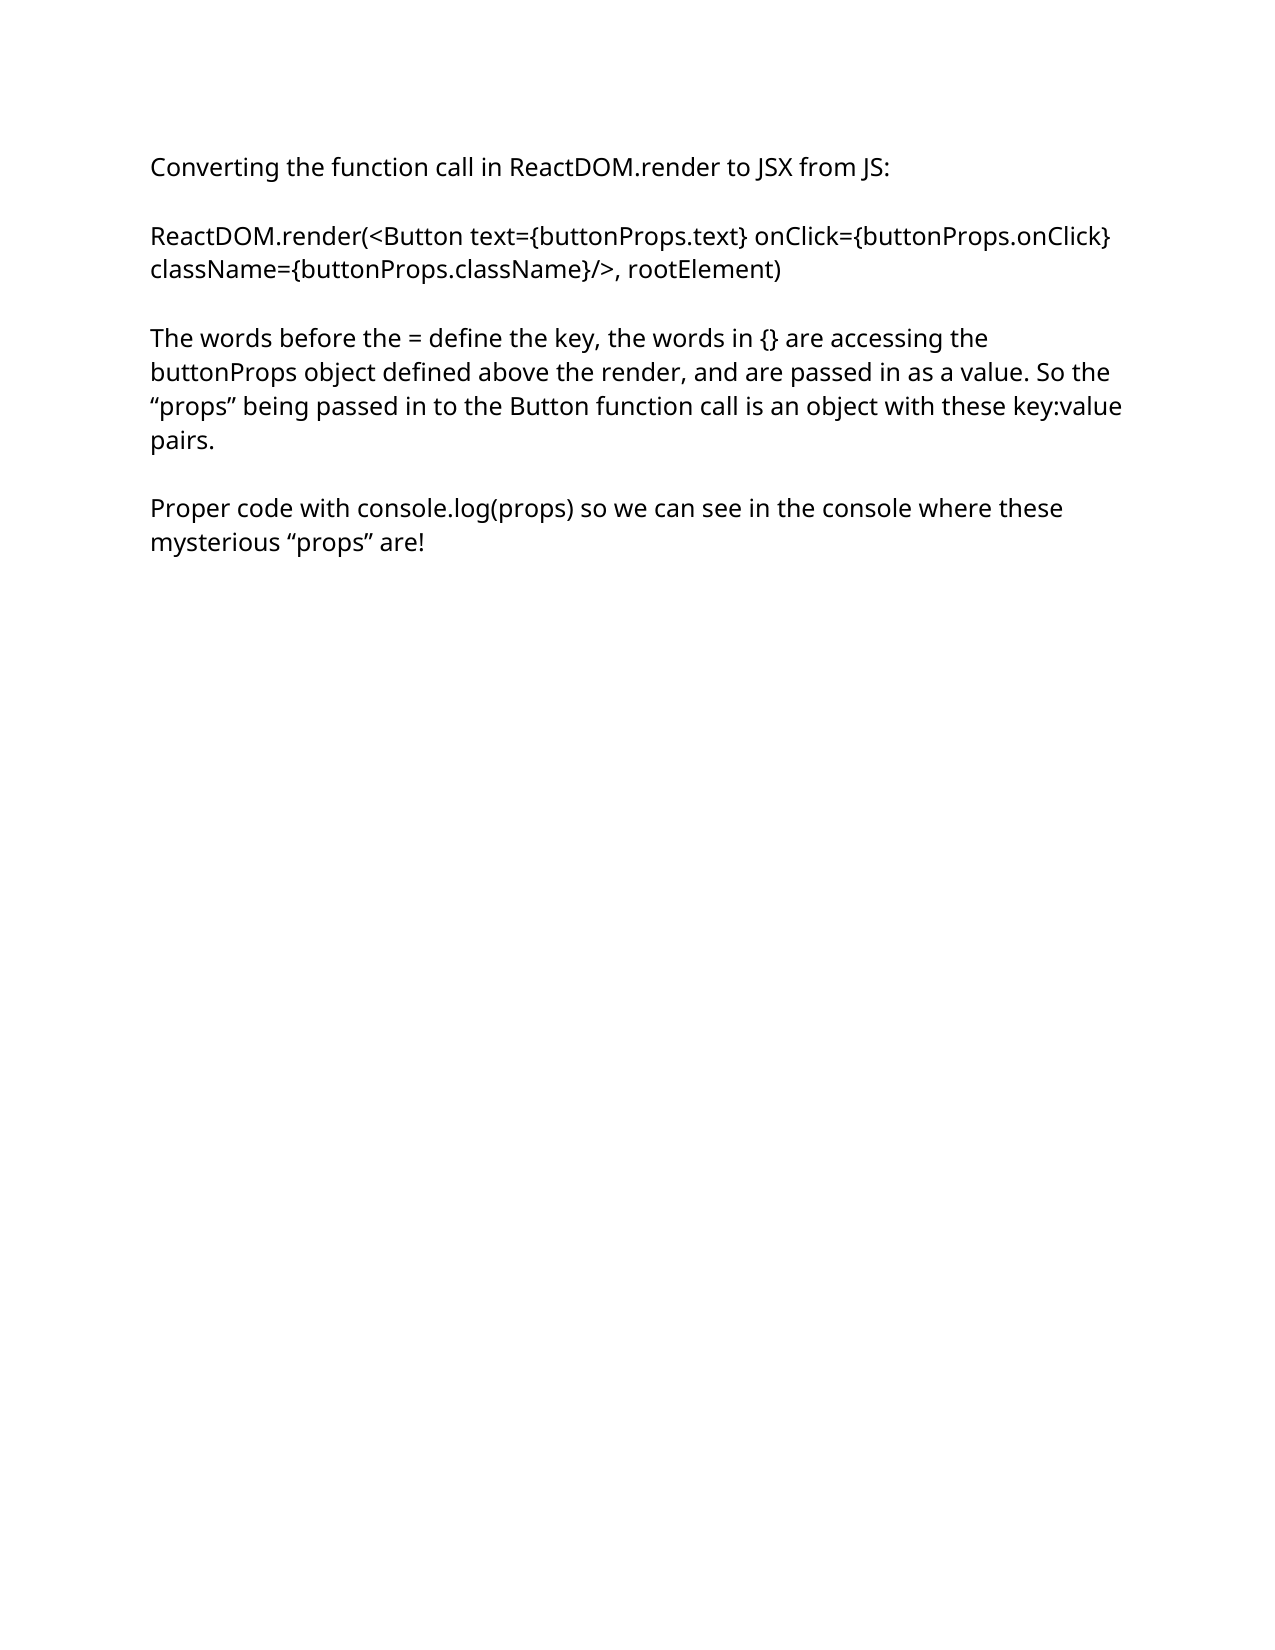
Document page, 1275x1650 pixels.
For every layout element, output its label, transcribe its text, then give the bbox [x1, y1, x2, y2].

text Converting the function call in ReactDOM.render to JSX from JS: [150, 150, 1125, 184]
text The words before the = define the key, the words in {} are accessing the buttonProps object defined above the render, and are passed in as a value. So the “props” being passed in to the Button function call is an object with these key:value pairs. [150, 320, 1125, 457]
text ReactDOM.render(<Button text={buttonProps.text} onClick={buttonProps.onClick} className={buttonProps.className}/>, rootElement) [150, 218, 1125, 286]
text Proper code with console.log(props) so we can see in the console where these mysterious “props” are! [150, 491, 1125, 559]
